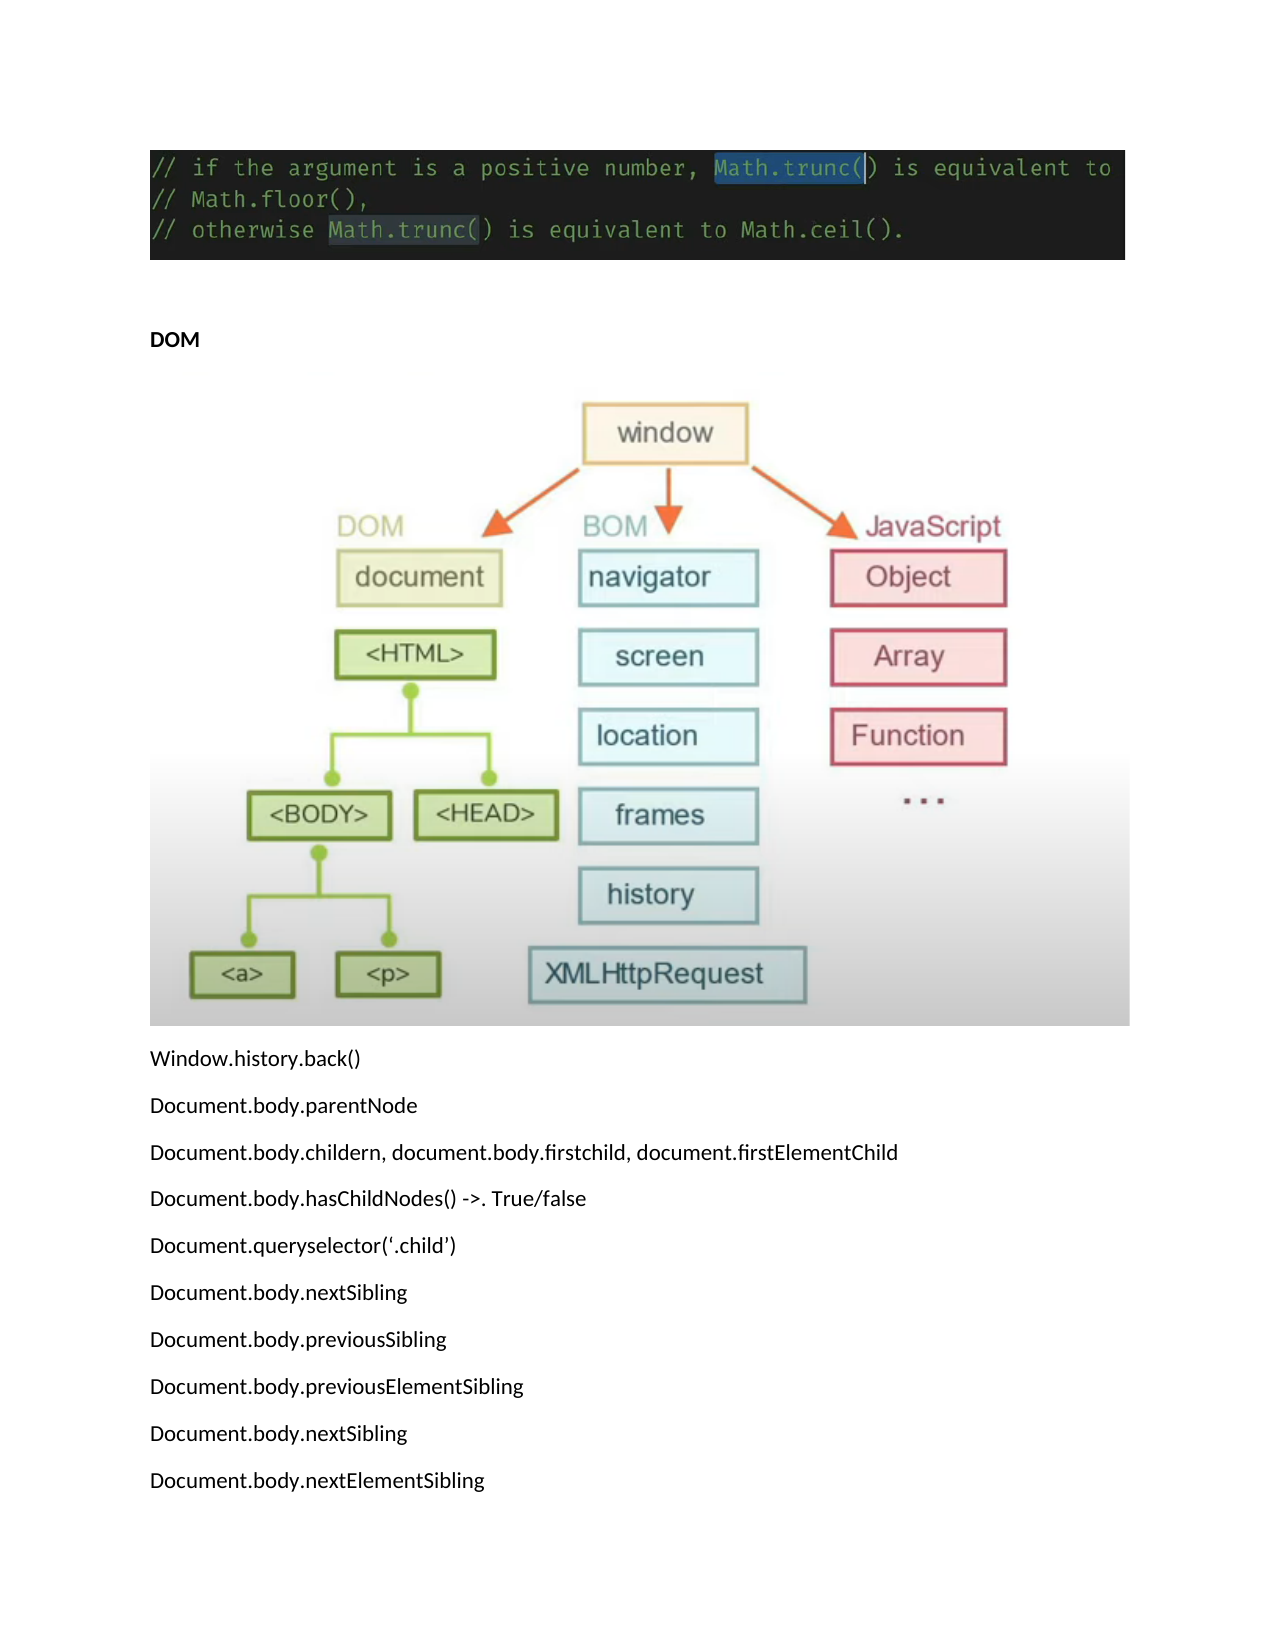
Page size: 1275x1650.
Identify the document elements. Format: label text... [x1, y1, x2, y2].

picture [150, 150, 1125, 260]
text Document.body.previousSibling [150, 1325, 1125, 1353]
text DOM [150, 325, 1125, 353]
text Document.body.nextSibling [150, 1278, 1125, 1306]
text Document.queryselector(‘.child’) [150, 1231, 1125, 1259]
text Document.body.hasChildNodes() ->. True/false [150, 1184, 1125, 1213]
text Document.body.childern, document.body.firstchild, document.firstElementChild [150, 1138, 1125, 1166]
text Document.body.previousElementSibling [150, 1372, 1125, 1400]
text Document.body.nextSibling [150, 1419, 1125, 1447]
text Document.body.nextElementSibling [150, 1466, 1125, 1494]
text Document.body.parentNode [150, 1091, 1125, 1119]
text Window.history.back() [150, 1044, 1125, 1072]
picture [150, 372, 1130, 1026]
